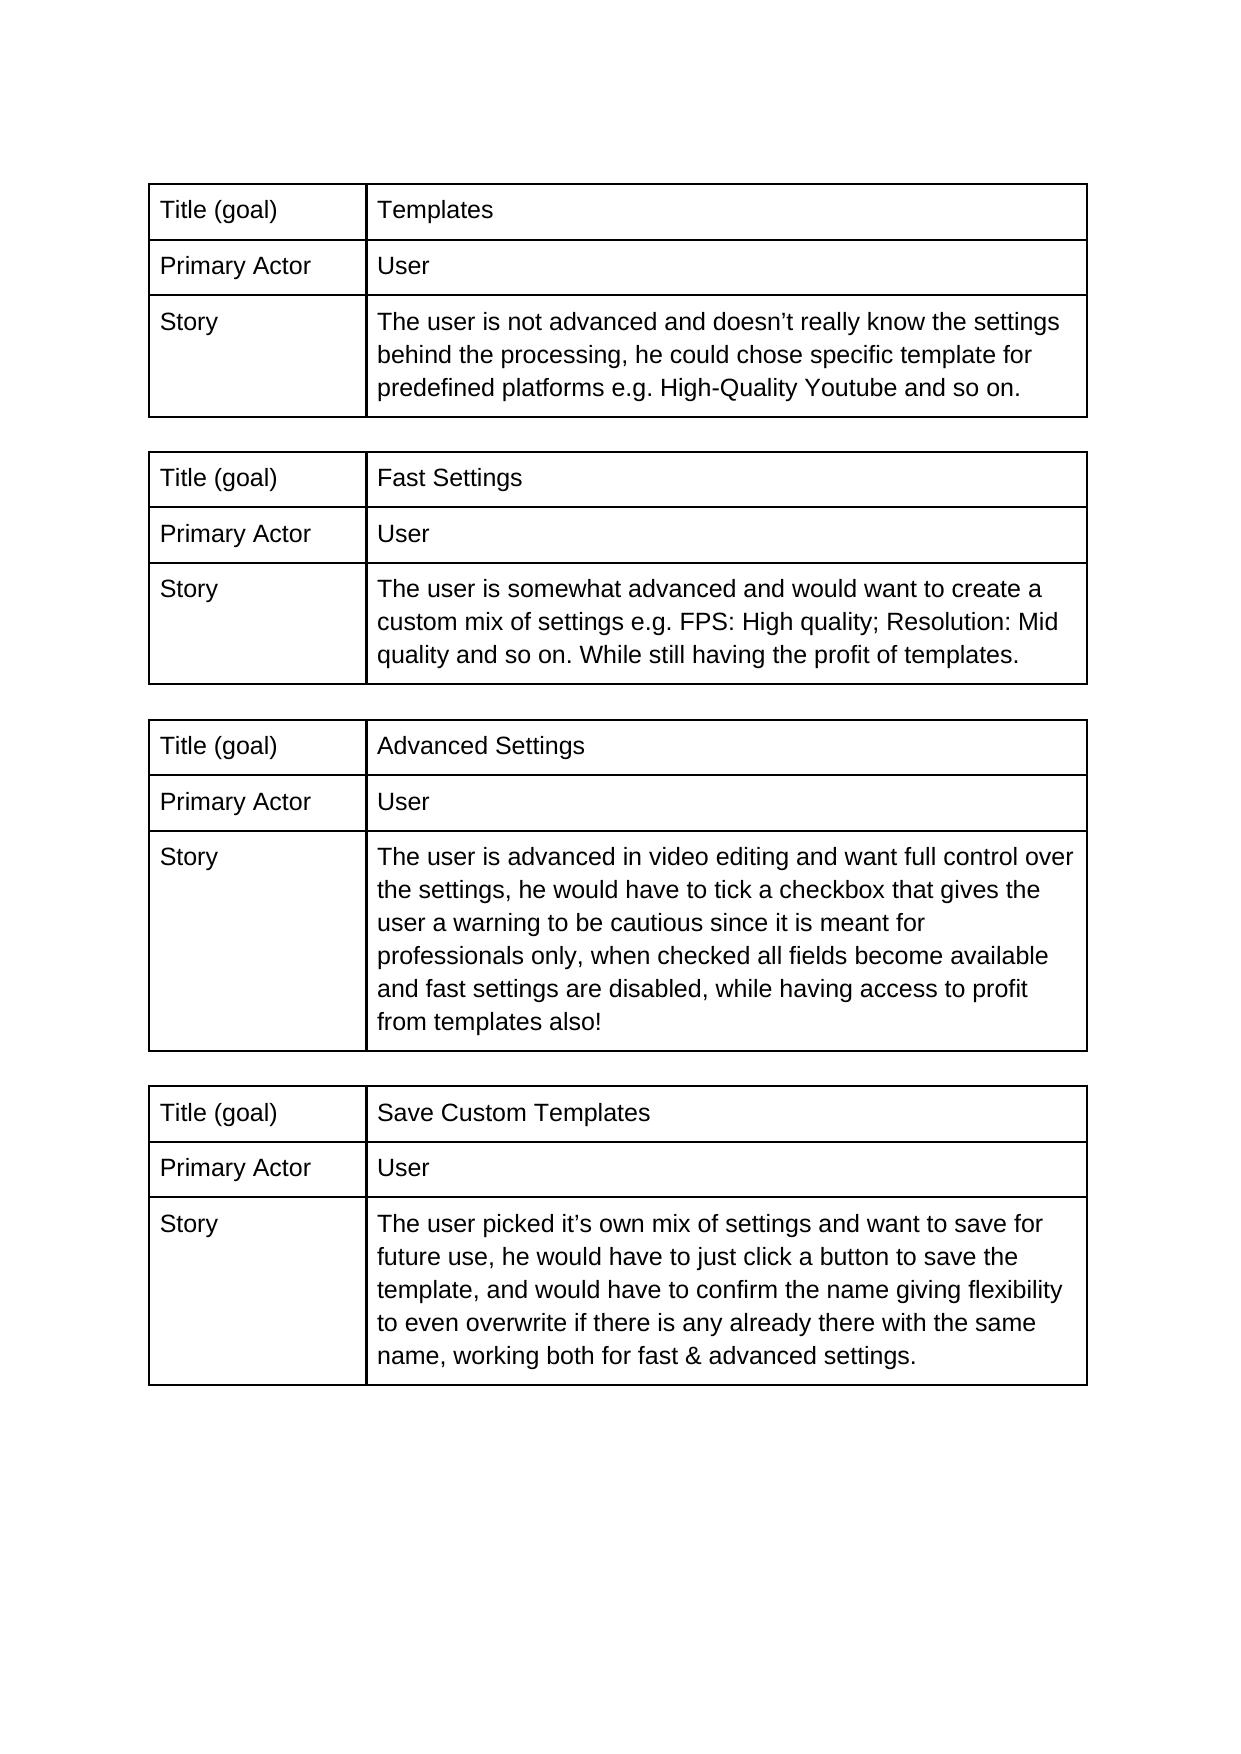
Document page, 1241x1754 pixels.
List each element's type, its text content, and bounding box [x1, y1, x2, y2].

table_cell User [368, 241, 1086, 294]
table_cell Story [150, 1198, 365, 1384]
table_cell User [368, 776, 1086, 829]
table_cell Story [150, 564, 365, 683]
table_cell Story [150, 296, 365, 416]
table_header Templates [368, 185, 1086, 238]
table_cell The user is not advanced and doesn’t really know the settings behind the processing, he could chose specific template for predefined platforms e.g. High-Quality Youtube and so on. [368, 296, 1086, 416]
table_header Advanced Settings [368, 721, 1086, 774]
table_cell Story [150, 832, 365, 1050]
table_header Title (goal) [150, 1087, 365, 1141]
table_cell Primary Actor [150, 241, 365, 294]
table_cell The user picked it’s own mix of settings and want to save for future use, he would have to just click a button to save the template, and would have to confirm the name giving flexibility to even overwrite if there is any already there with the same name, working both for fast & advanced settings. [368, 1198, 1086, 1384]
table_cell Primary Actor [150, 508, 365, 562]
table_header Fast Settings [368, 453, 1086, 506]
table_cell Primary Actor [150, 1143, 365, 1196]
table_cell The user is advanced in video editing and want full control over the settings, he would have to tick a checkbox that gives the user a warning to be cautious since it is meant for professionals only, when checked all fields become available and fast settings are disabled, while having access to profit from templates also! [368, 832, 1086, 1050]
table_header Title (goal) [150, 185, 365, 238]
table_cell User [368, 1143, 1086, 1196]
table_cell The user is somewhat advanced and would want to create a custom mix of settings e.g. FPS: High quality; Resolution: Mid quality and so on. While still having the profit of templates. [368, 564, 1086, 683]
table_cell Primary Actor [150, 776, 365, 829]
table_cell User [368, 508, 1086, 562]
table_header Title (goal) [150, 721, 365, 774]
table_header Title (goal) [150, 453, 365, 506]
table_header Save Custom Templates [368, 1087, 1086, 1141]
